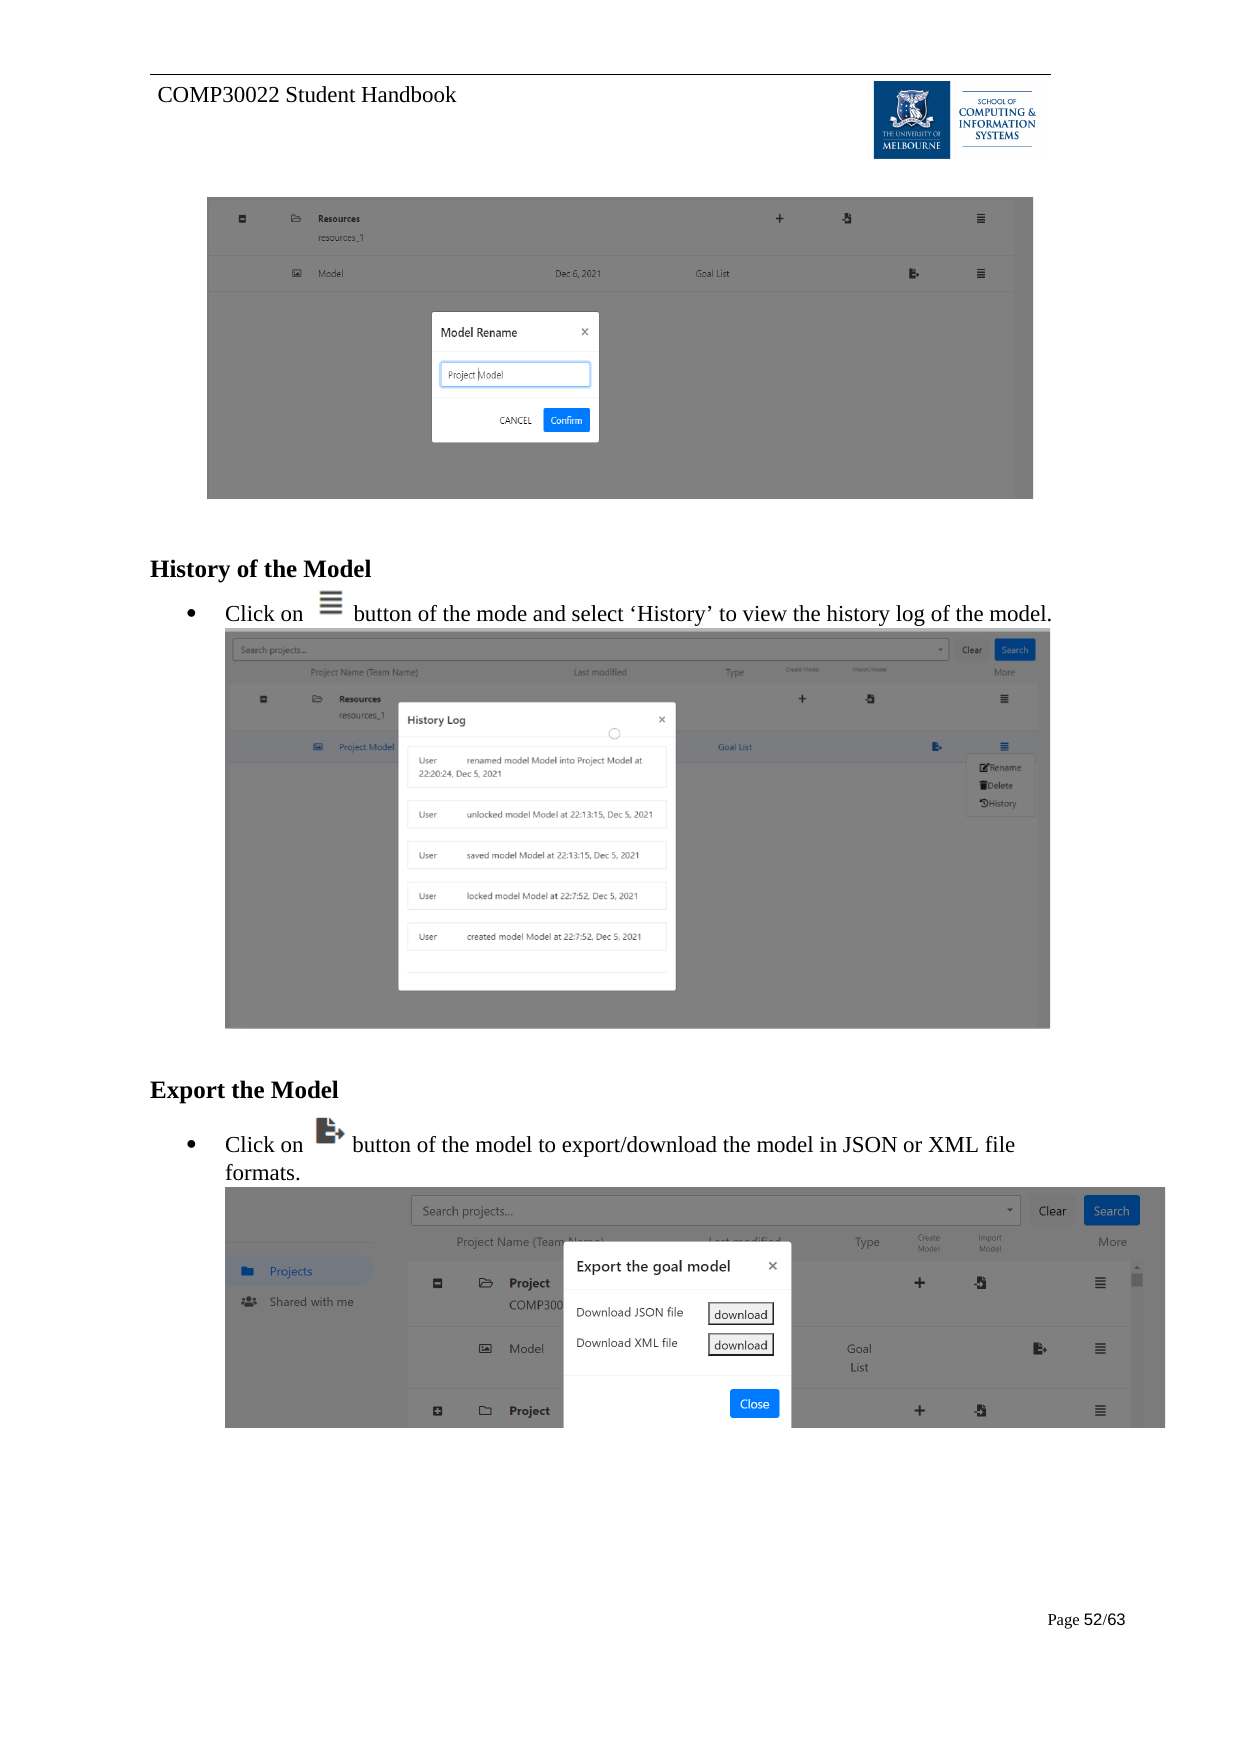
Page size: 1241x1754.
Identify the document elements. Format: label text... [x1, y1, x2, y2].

picture [207, 197, 1034, 499]
picture [309, 1104, 347, 1153]
list Click on button of the mode and select ‘History’ to view the history log of the model. [187, 583, 1090, 626]
picture [309, 582, 348, 622]
list Click on button of the model to export/download the model in JSON or XML file formats. [187, 1104, 1090, 1186]
text History of the Model [150, 554, 1090, 583]
text Export the Model [150, 1076, 1090, 1104]
picture [225, 628, 1050, 1029]
picture [225, 1187, 1166, 1428]
picture [873, 81, 1044, 159]
